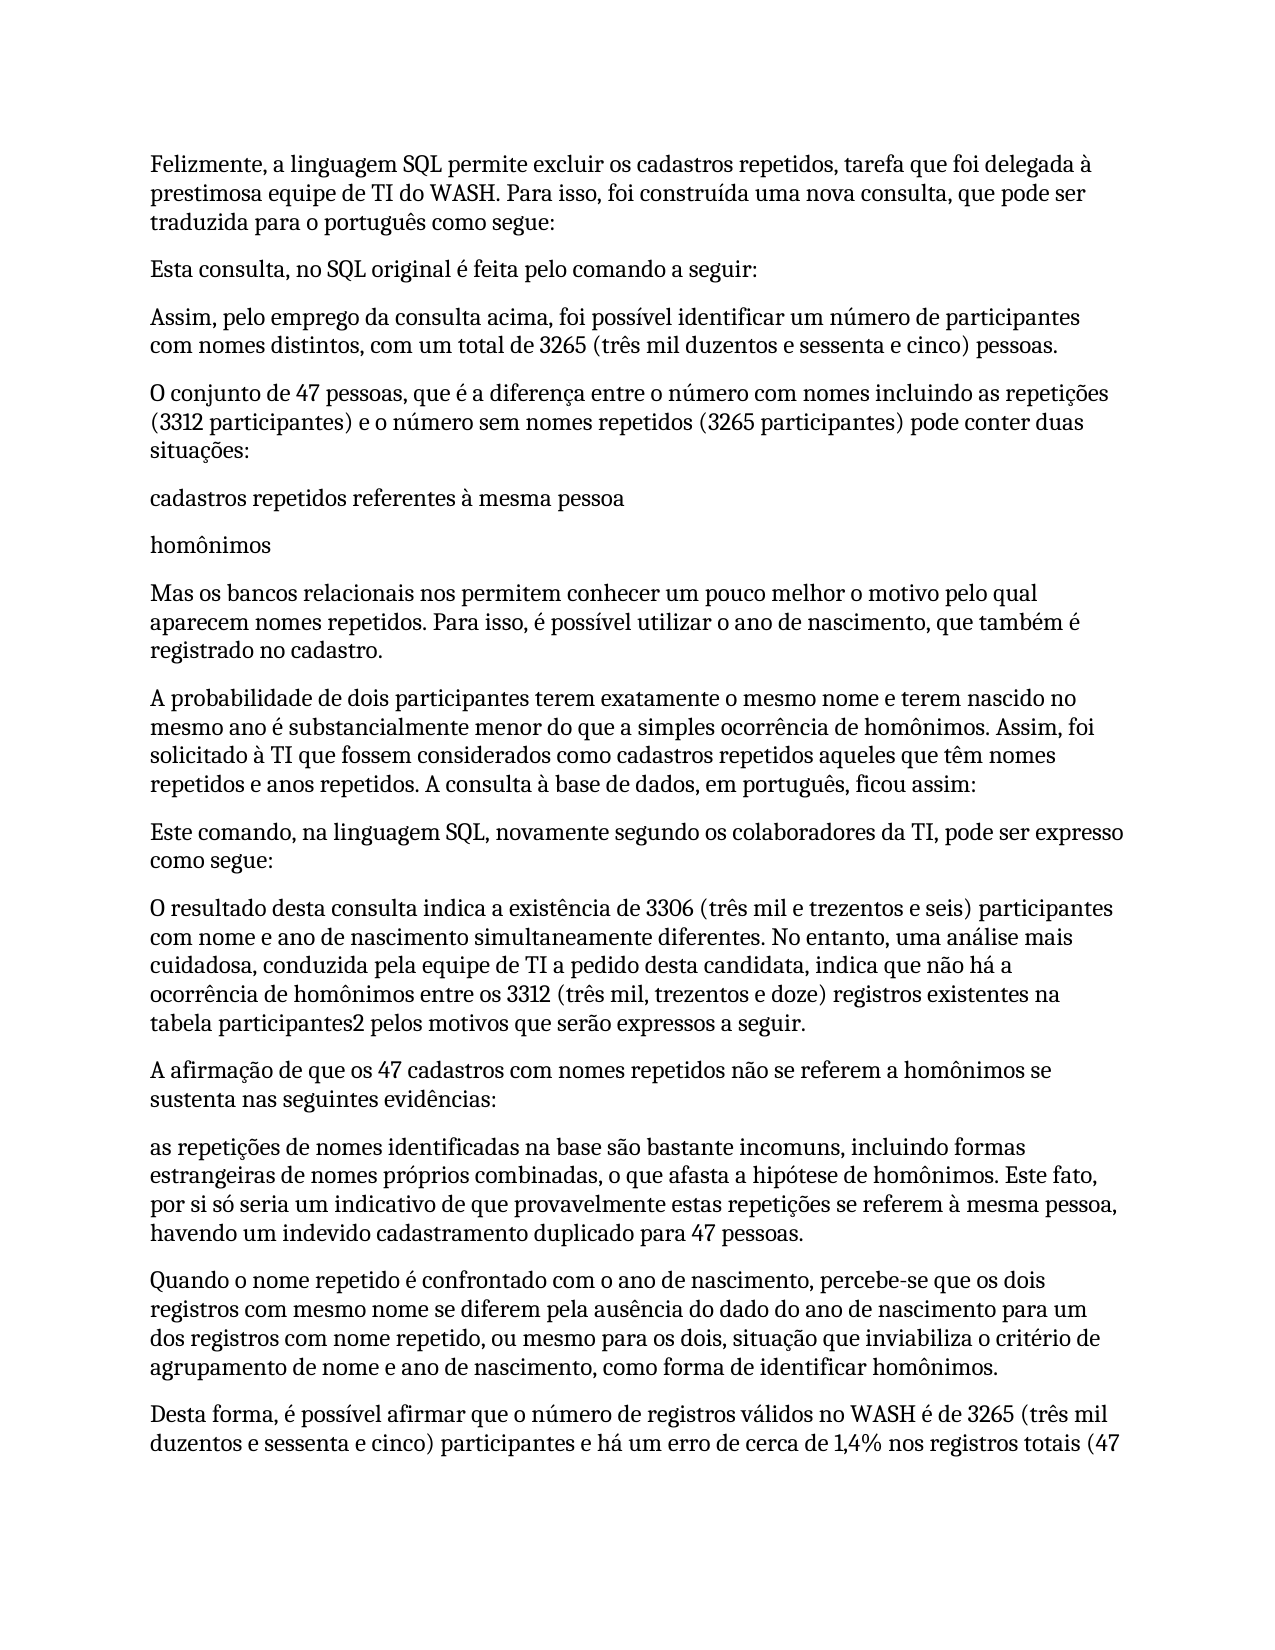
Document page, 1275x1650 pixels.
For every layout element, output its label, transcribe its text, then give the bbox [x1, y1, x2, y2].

text Esta consulta, no SQL original é feita pelo comando a seguir: [150, 255, 1125, 284]
text A probabilidade de dois participantes terem exatamente o mesmo nome e terem nascido no mesmo ano é substancialmente menor do que a simples ocorrência de homônimos. Assim, foi solicitado à TI que fossem considerados como cadastros repetidos aqueles que têm nomes repetidos e anos repetidos. A consulta à base de dados, em português, ficou assim: [150, 684, 1125, 799]
text Felizmente, a linguagem SQL permite excluir os cadastros repetidos, tarefa que foi delegada à prestimosa equipe de TI do WASH. Para isso, foi construída uma nova consulta, que pode ser traduzida para o português como segue: [150, 150, 1125, 236]
text Assim, pelo emprego da consulta acima, foi possível identificar um número de participantes com nomes distintos, com um total de 3265 (três mil duzentos e sessenta e cinco) pessoas. [150, 302, 1125, 360]
text homônimos [150, 531, 1125, 560]
text as repetições de nomes identificadas na base são bastante incomuns, incluindo formas estrangeiras de nomes próprios combinadas, o que afasta a hipótese de homônimos. Este fato, por si só seria um indicativo de que provavelmente estas repetições se referem à mesma pessoa, havendo um indevido cadastramento duplicado para 47 pessoas. [150, 1132, 1125, 1247]
text Quando o nome repetido é confrontado com o ano de nascimento, percebe-se que os dois registros com mesmo nome se diferem pela ausência do dado do ano de nascimento para um dos registros com nome repetido, ou mesmo para os dois, situação que inviabiliza o critério de agrupamento de nome e ano de nascimento, como forma de identificar homônimos. [150, 1266, 1125, 1381]
text cadastros repetidos referentes à mesma pessoa [150, 484, 1125, 512]
text Este comando, na linguagem SQL, novamente segundo os colaboradores da TI, pode ser expresso como segue: [150, 817, 1125, 875]
text A afirmação de que os 47 cadastros com nomes repetidos não se referem a homônimos se sustenta nas seguintes evidências: [150, 1056, 1125, 1114]
text O resultado desta consulta indica a existência de 3306 (três mil e trezentos e seis) participantes com nome e ano de nascimento simultaneamente diferentes. No entanto, uma análise mais cuidadosa, conduzida pela equipe de TI a pedido desta candidata, indica que não há a ocorrência de homônimos entre os 3312 (três mil, trezentos e doze) registros existentes na tabela participantes2 pelos motivos que serão expressos a seguir. [150, 894, 1125, 1037]
text Mas os bancos relacionais nos permitem conhecer um pouco melhor o motivo pelo qual aparecem nomes repetidos. Para isso, é possível utilizar o ano de nascimento, que também é registrado no cadastro. [150, 579, 1125, 665]
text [150, 1400, 1125, 1457]
text O conjunto de 47 pessoas, que é a diferença entre o número com nomes incluindo as repetições (3312 participantes) e o número sem nomes repetidos (3265 participantes) pode conter duas situações: [150, 379, 1125, 465]
